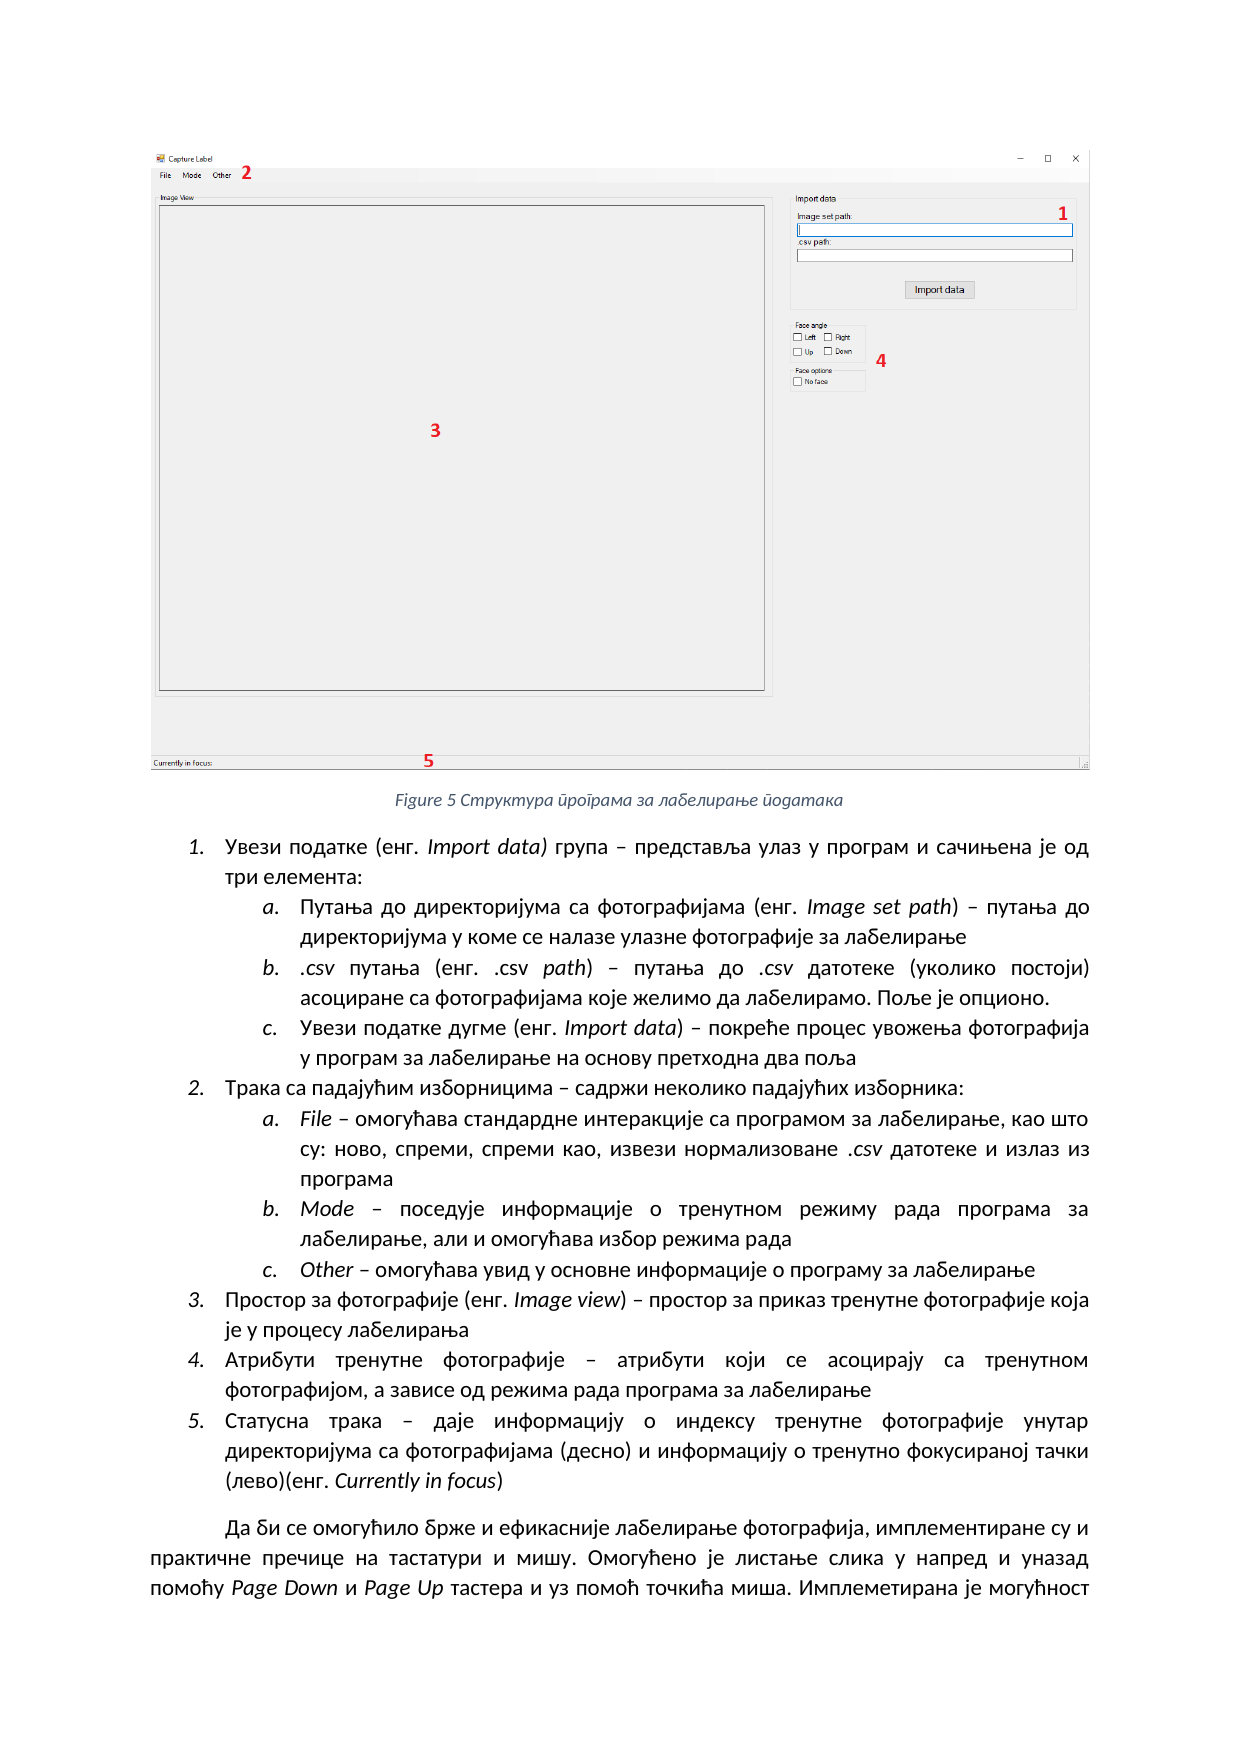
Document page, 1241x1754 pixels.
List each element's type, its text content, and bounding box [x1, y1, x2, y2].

text Figure Структура програма за лабелирање података [150, 788, 1090, 811]
list Mode – поседује информације о тренутном режиму рада програма за лабелирање, али и омогућава избор режима рада [262, 1194, 1090, 1252]
picture [151, 150, 1090, 770]
list Other – омогућава увид у основне информације о програму за лабелирање [262, 1255, 1090, 1283]
list Трака са падајућим изборницима – садржи неколико падајућих изборника: [187, 1073, 1090, 1101]
list Атрибути тренутне фотографије – атрибути који се асоцирају са тренутном фотографијом, а зависе од режима рада програма за лабелирање [187, 1345, 1090, 1403]
list Простор за фотографије (енг. Image view) – простор за приказ тренутне фотографије која је у процесу лабелирања [187, 1285, 1090, 1343]
list File – омогућава стандардне интеракције са програмом за лабелирање, као што су: ново, спреми, спреми као, извези нормализоване .csv датотеке и излаз из програма [262, 1104, 1090, 1192]
list Увези податке (енг. Import data) група – представља улаз у програм и сачињена је од три елемента: [187, 832, 1090, 890]
list Увези податке дугме (енг. Import data) – покреће процес увожења фотографија у програм за лабелирање на основу претходна два поља [262, 1013, 1090, 1071]
list Статусна трака – даје информацију о индексу тренутне фотографије унутар директоријума са фотографијама (десно) и информацију о тренутно фокусираној тачки (лево)(енг. Currently in focus) [187, 1406, 1090, 1494]
list .csv путања (енг. .csv path) – путања до .csv датотеке (уколико постоји) асоциране са фотографијама које желимо да лабелирамо. Поље је опционо. [262, 953, 1090, 1011]
list Путања до директоријума са фотографијама (енг. Image set path) – путања до директоријума у коме се налазе улазне фотографије за лабелирање [262, 892, 1090, 950]
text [150, 1513, 1090, 1601]
